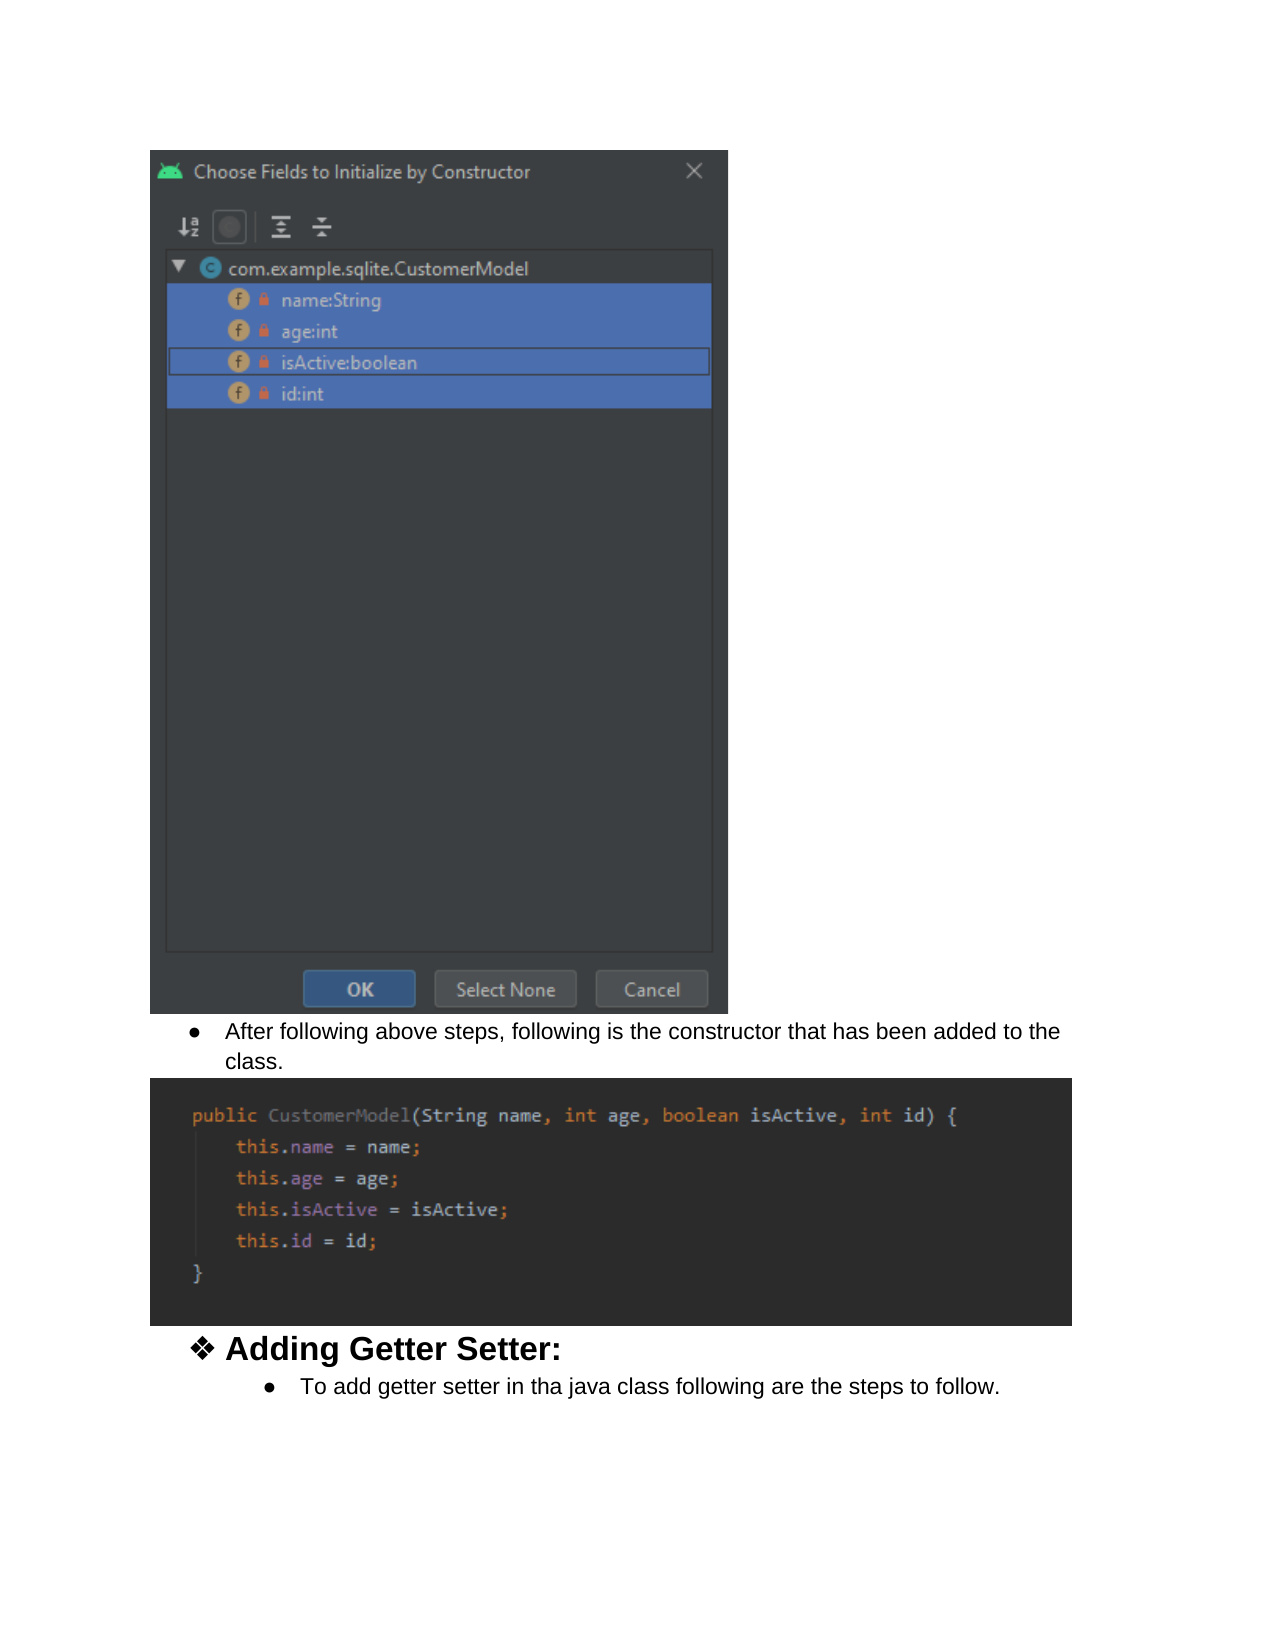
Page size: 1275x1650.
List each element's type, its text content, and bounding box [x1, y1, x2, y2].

picture [150, 1078, 1072, 1326]
list Adding Getter Setter: [187, 1329, 1125, 1367]
picture [150, 150, 729, 1014]
list After following above steps, following is the constructor that has been added to the class. [187, 1018, 1125, 1074]
list To add getter setter in tha java class following are the steps to follow. [262, 1373, 1125, 1399]
